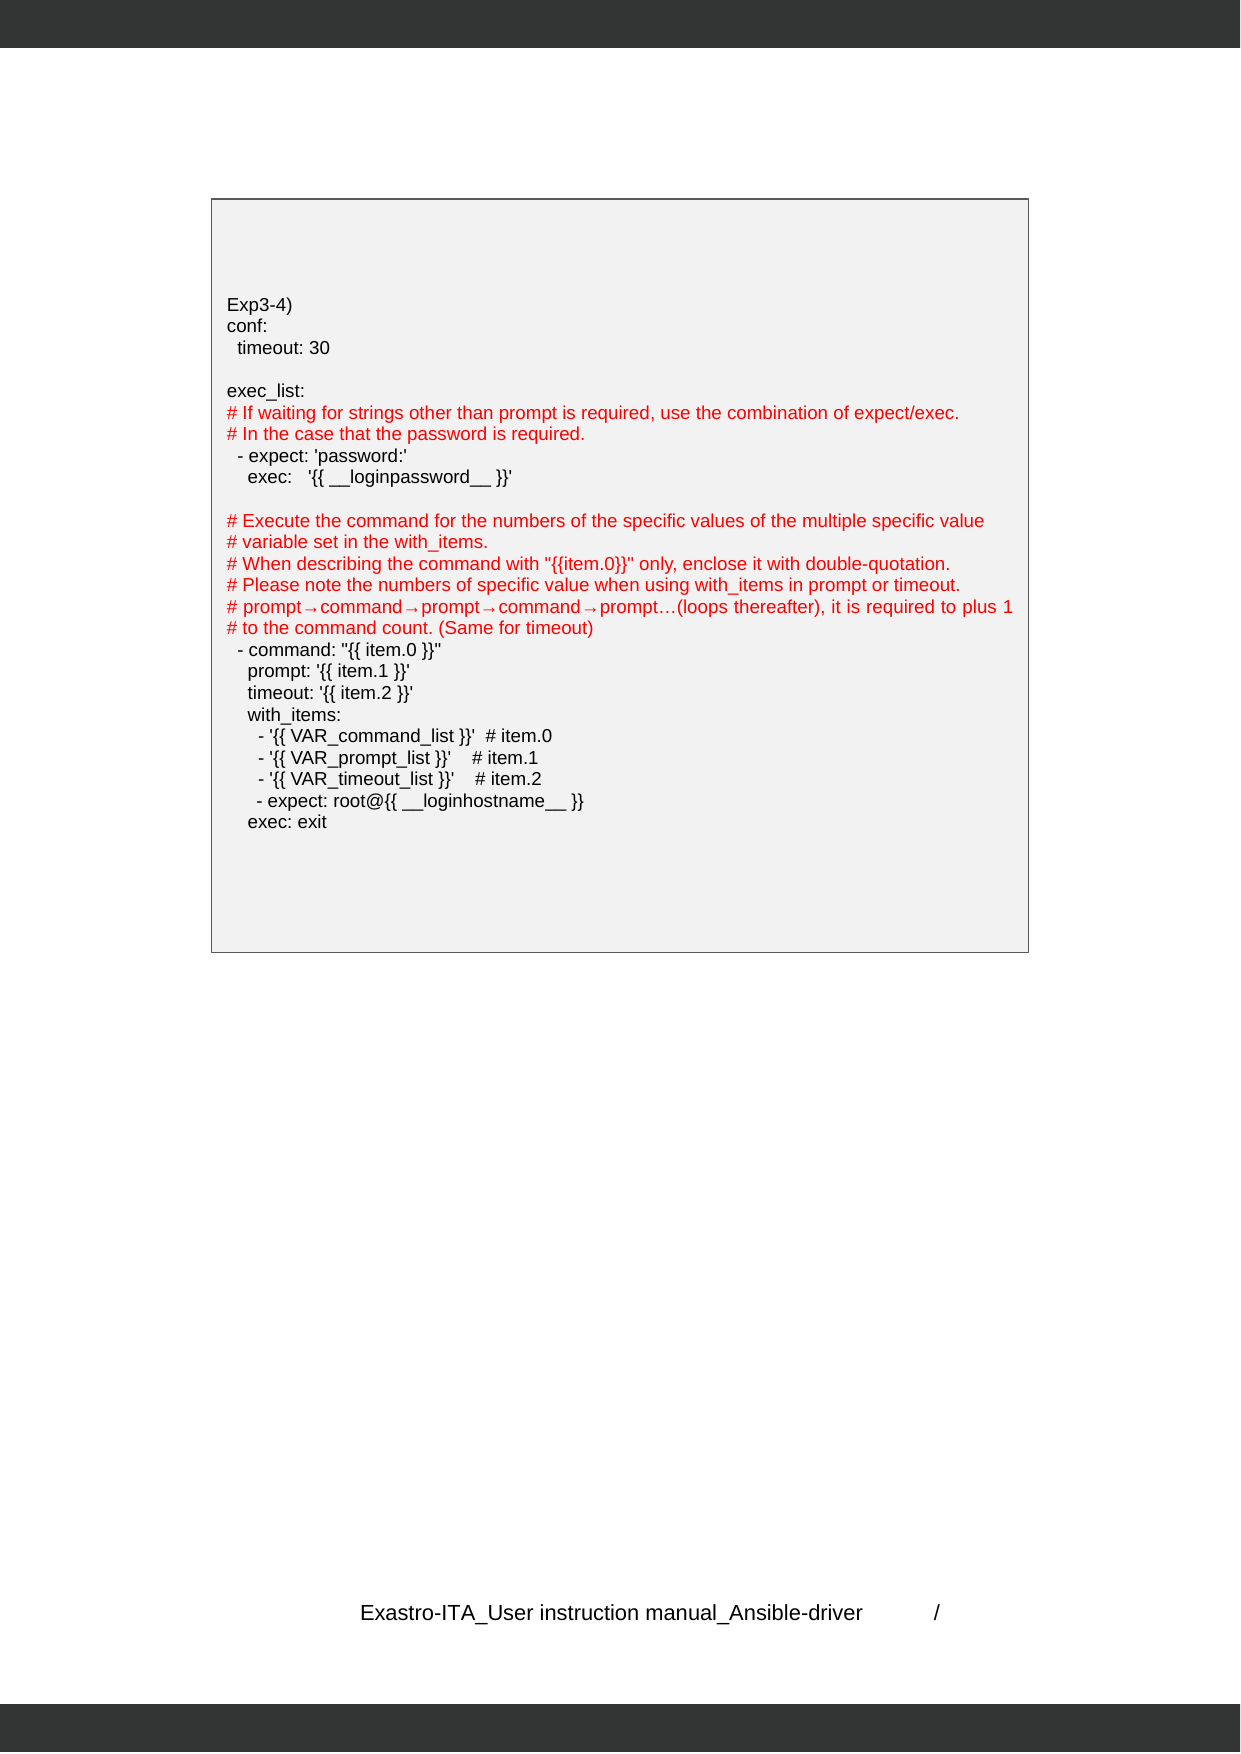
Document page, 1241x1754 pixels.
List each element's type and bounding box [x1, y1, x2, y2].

picture [0, 0, 1241, 48]
picture [0, 1704, 1241, 1752]
